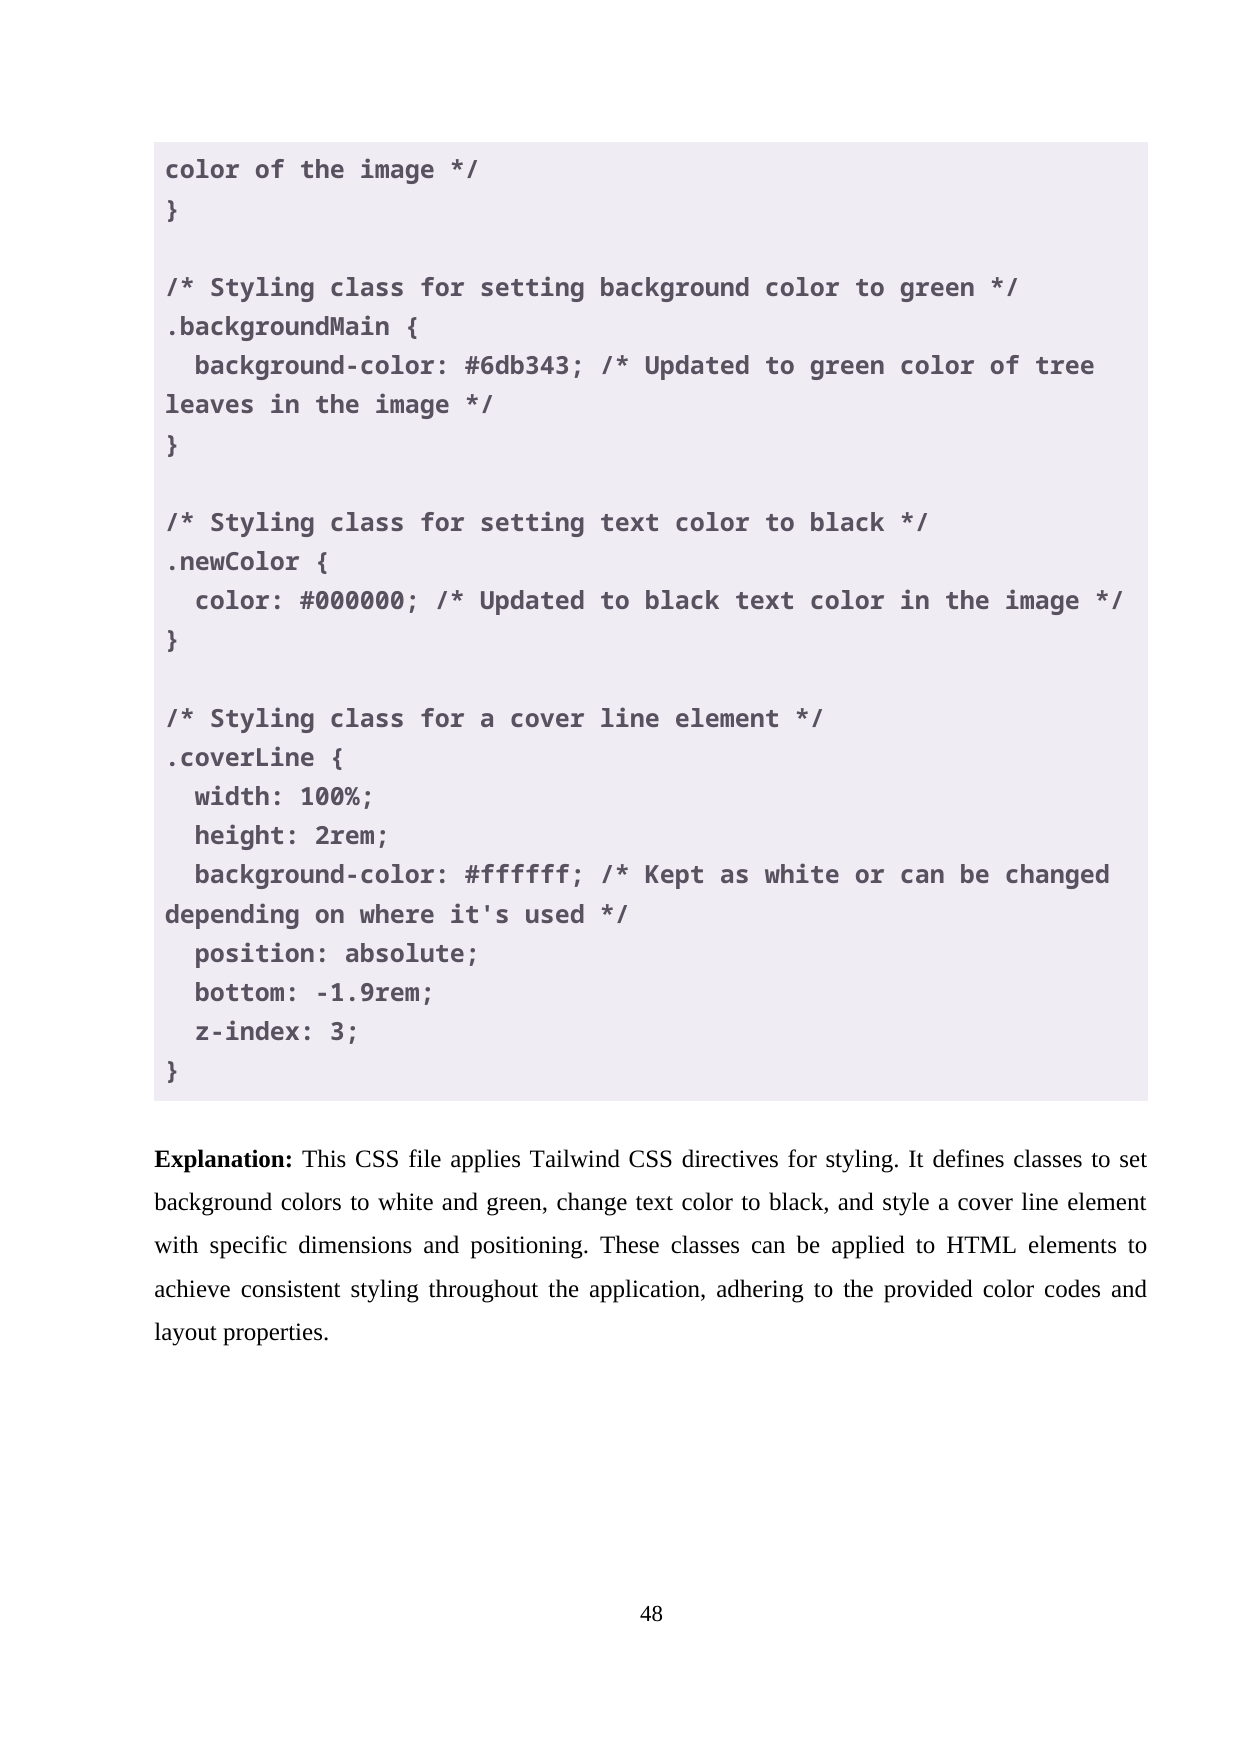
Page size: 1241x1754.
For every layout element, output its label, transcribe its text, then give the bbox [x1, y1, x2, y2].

text Explanation: This CSS file applies Tailwind CSS directives for styling. It defines classes to set background colors to white and green, change text color to black, and style a cover line element with specific dimensions and positioning. These classes can be applied to HTML elements to achieve consistent styling throughout the application, adhering to the provided color codes and layout properties. [154, 1144, 1148, 1346]
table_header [154, 142, 1148, 1101]
